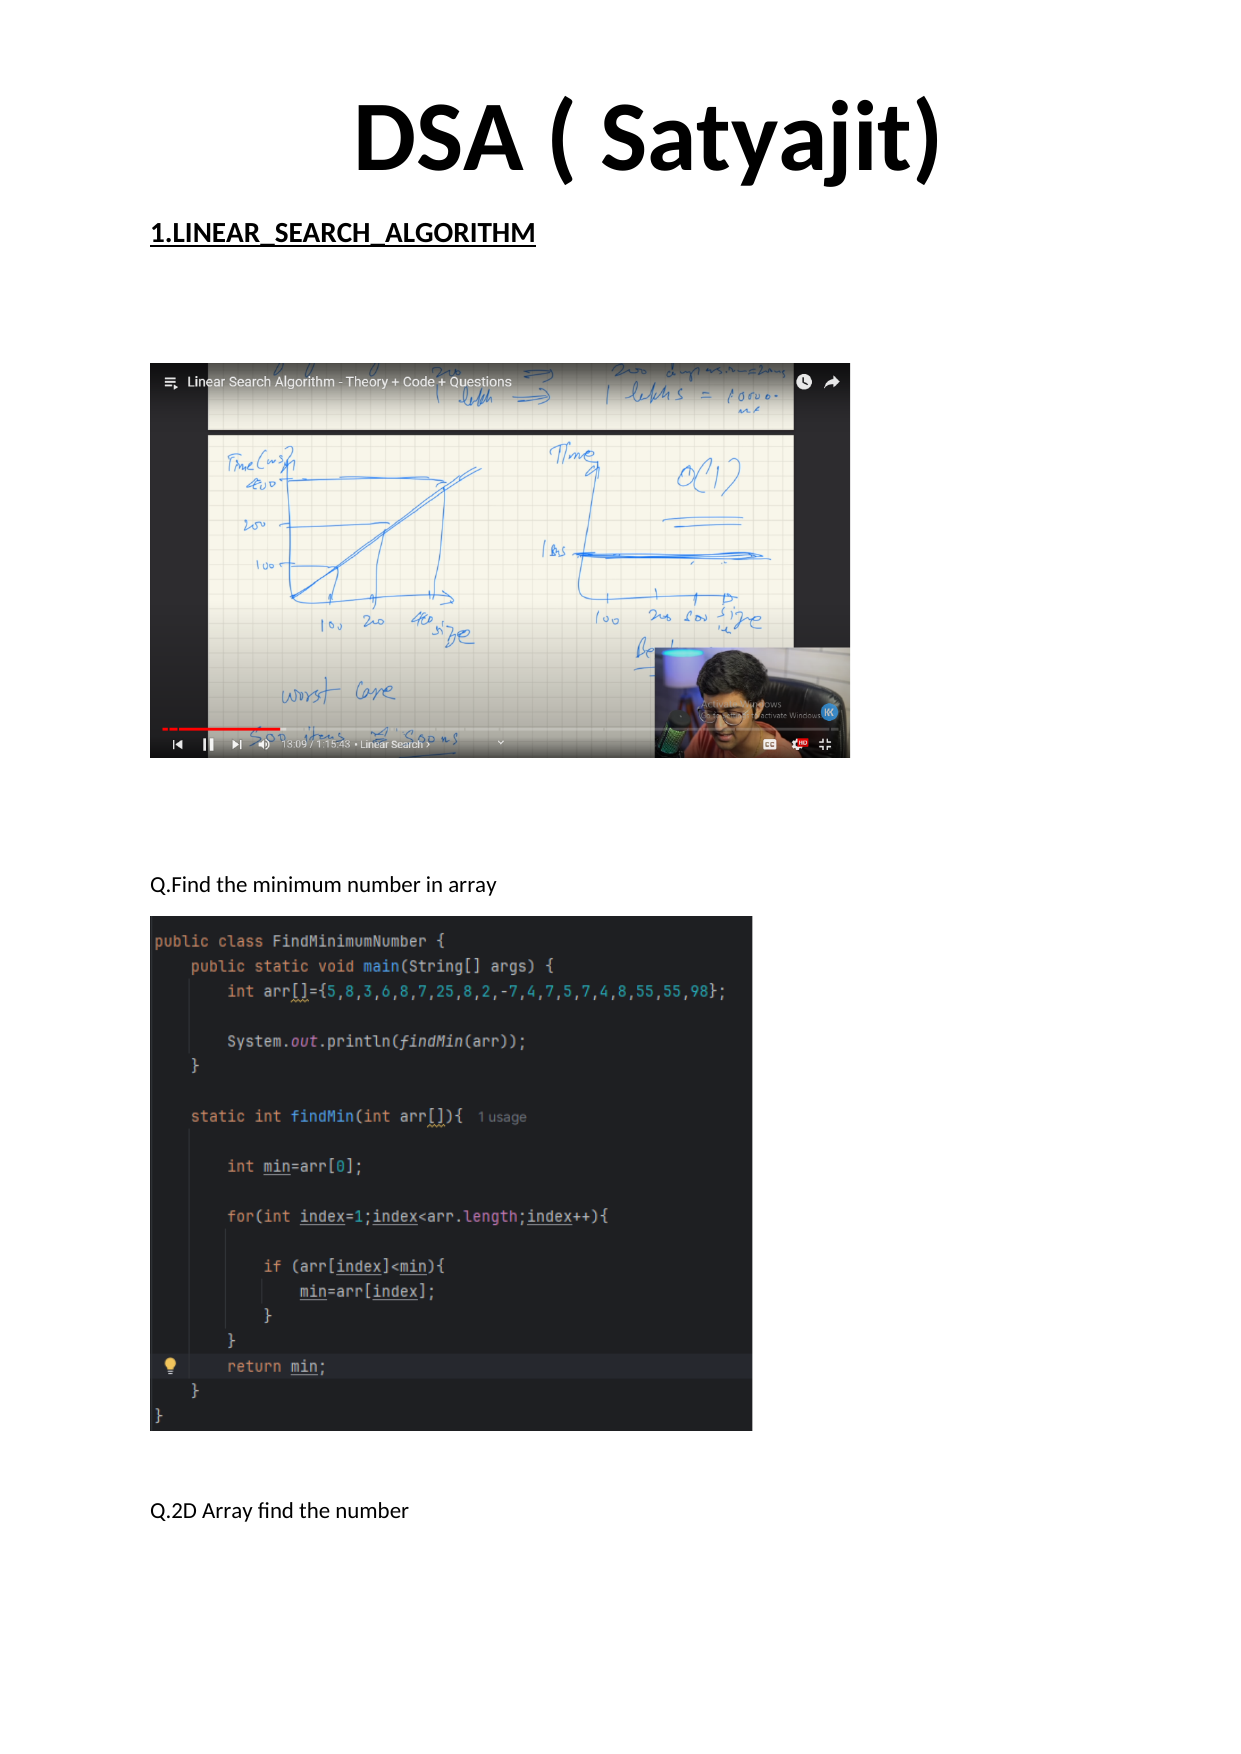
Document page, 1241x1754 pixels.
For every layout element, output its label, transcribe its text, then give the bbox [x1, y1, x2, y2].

picture [150, 363, 851, 758]
text 1.LINEAR_SEARCH_ALGORITHM [150, 214, 1090, 250]
text Q.2D Array find the number [150, 1496, 1090, 1524]
picture [150, 916, 753, 1431]
text Q.Find the minimum number in array [150, 870, 1090, 898]
